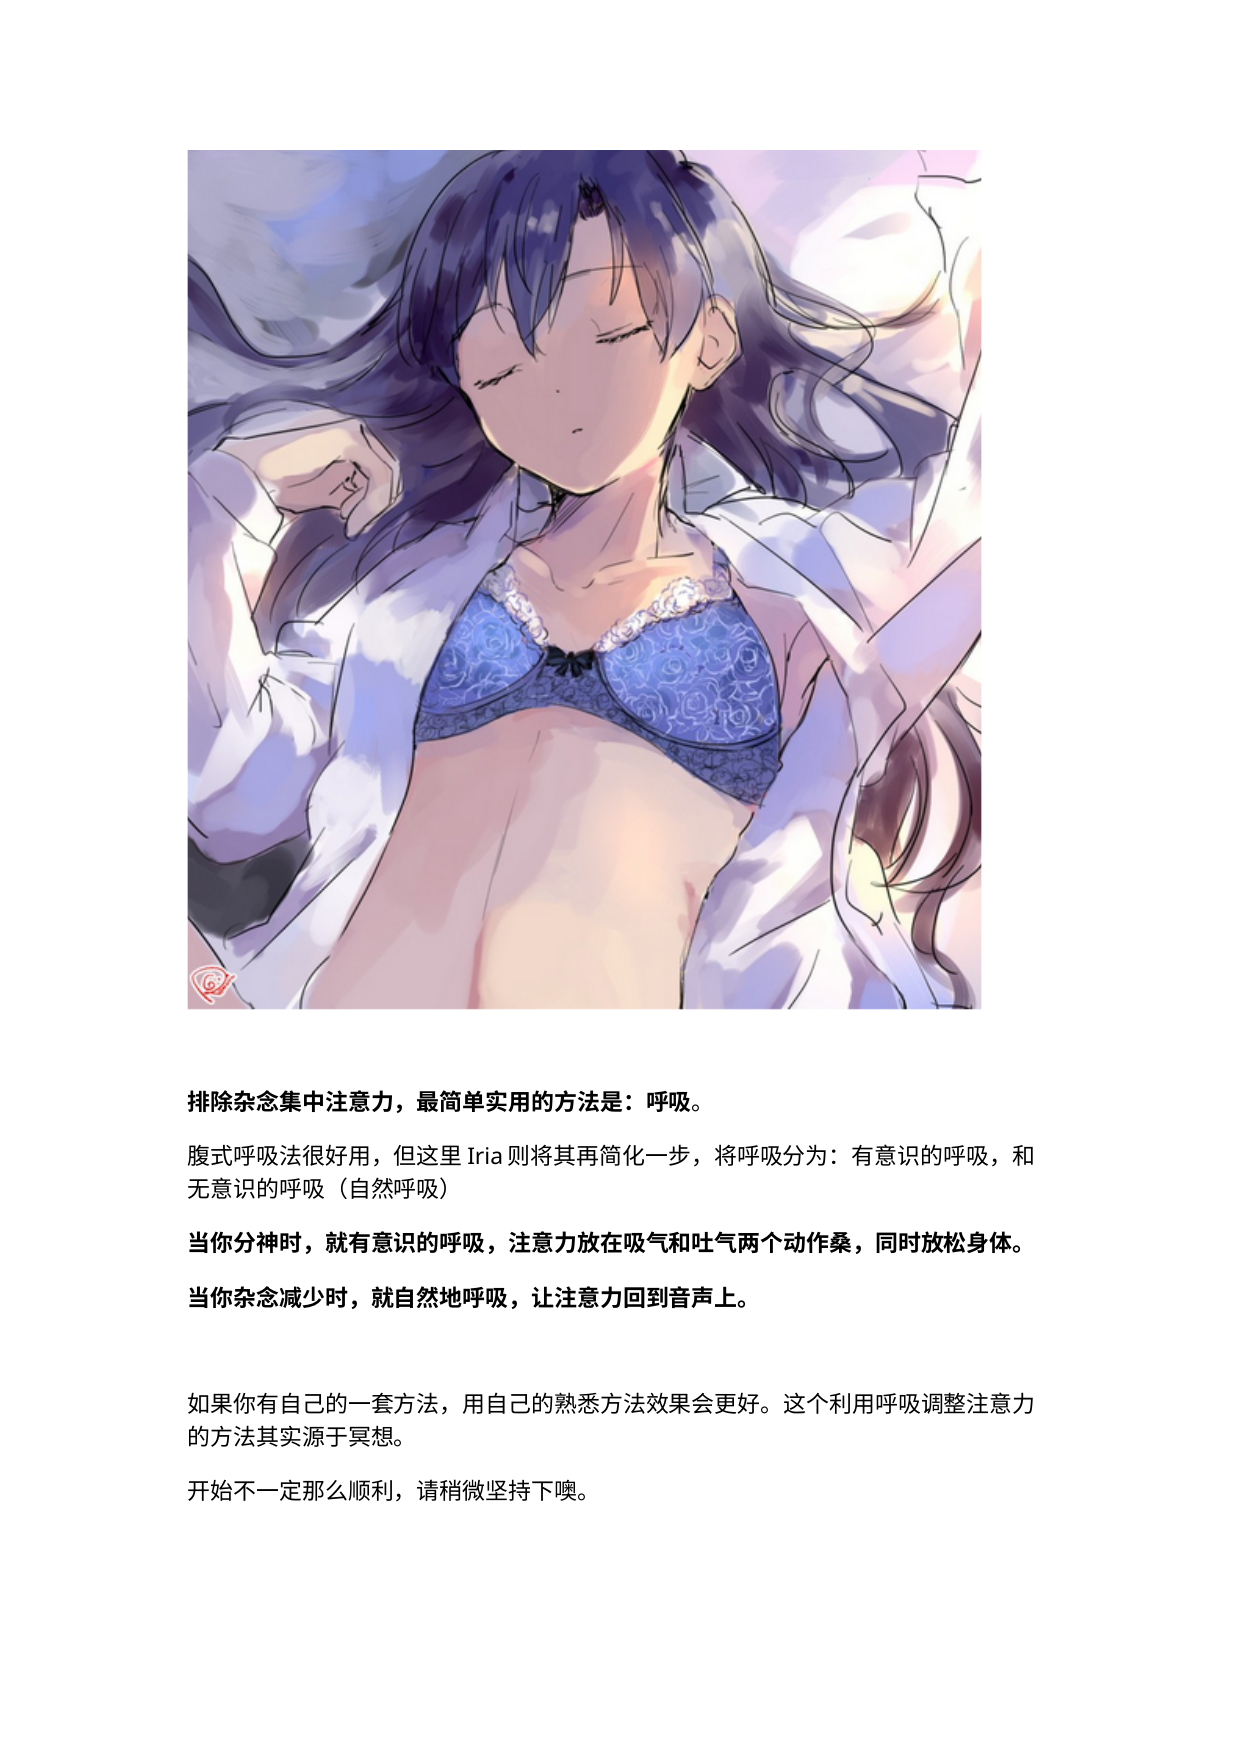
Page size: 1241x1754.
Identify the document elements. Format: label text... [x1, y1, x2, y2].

text 当你杂念减少时，就自然地呼吸，让注意力回到音声上。 [187, 1279, 1053, 1313]
picture [187, 150, 982, 1011]
text 如果你有自己的一套方法，用自己的熟悉方法效果会更好。这个利用呼吸调整注意力的方法其实源于冥想。 [187, 1386, 1053, 1452]
text 开始不一定那么顺利，请稍微坚持下噢。 [187, 1473, 1053, 1506]
text 当你分神时，就有意识的呼吸，注意力放在吸气和吐气两个动作桑，同时放松身体。 [187, 1225, 1053, 1258]
text 腹式呼吸法很好用，但这里Iria则将其再简化一步，将呼吸分为：有意识的呼吸，和无意识的呼吸（自然呼吸） [187, 1138, 1053, 1204]
text 排除杂念集中注意力，最简单实用的方法是：呼吸。 [187, 1084, 1053, 1117]
